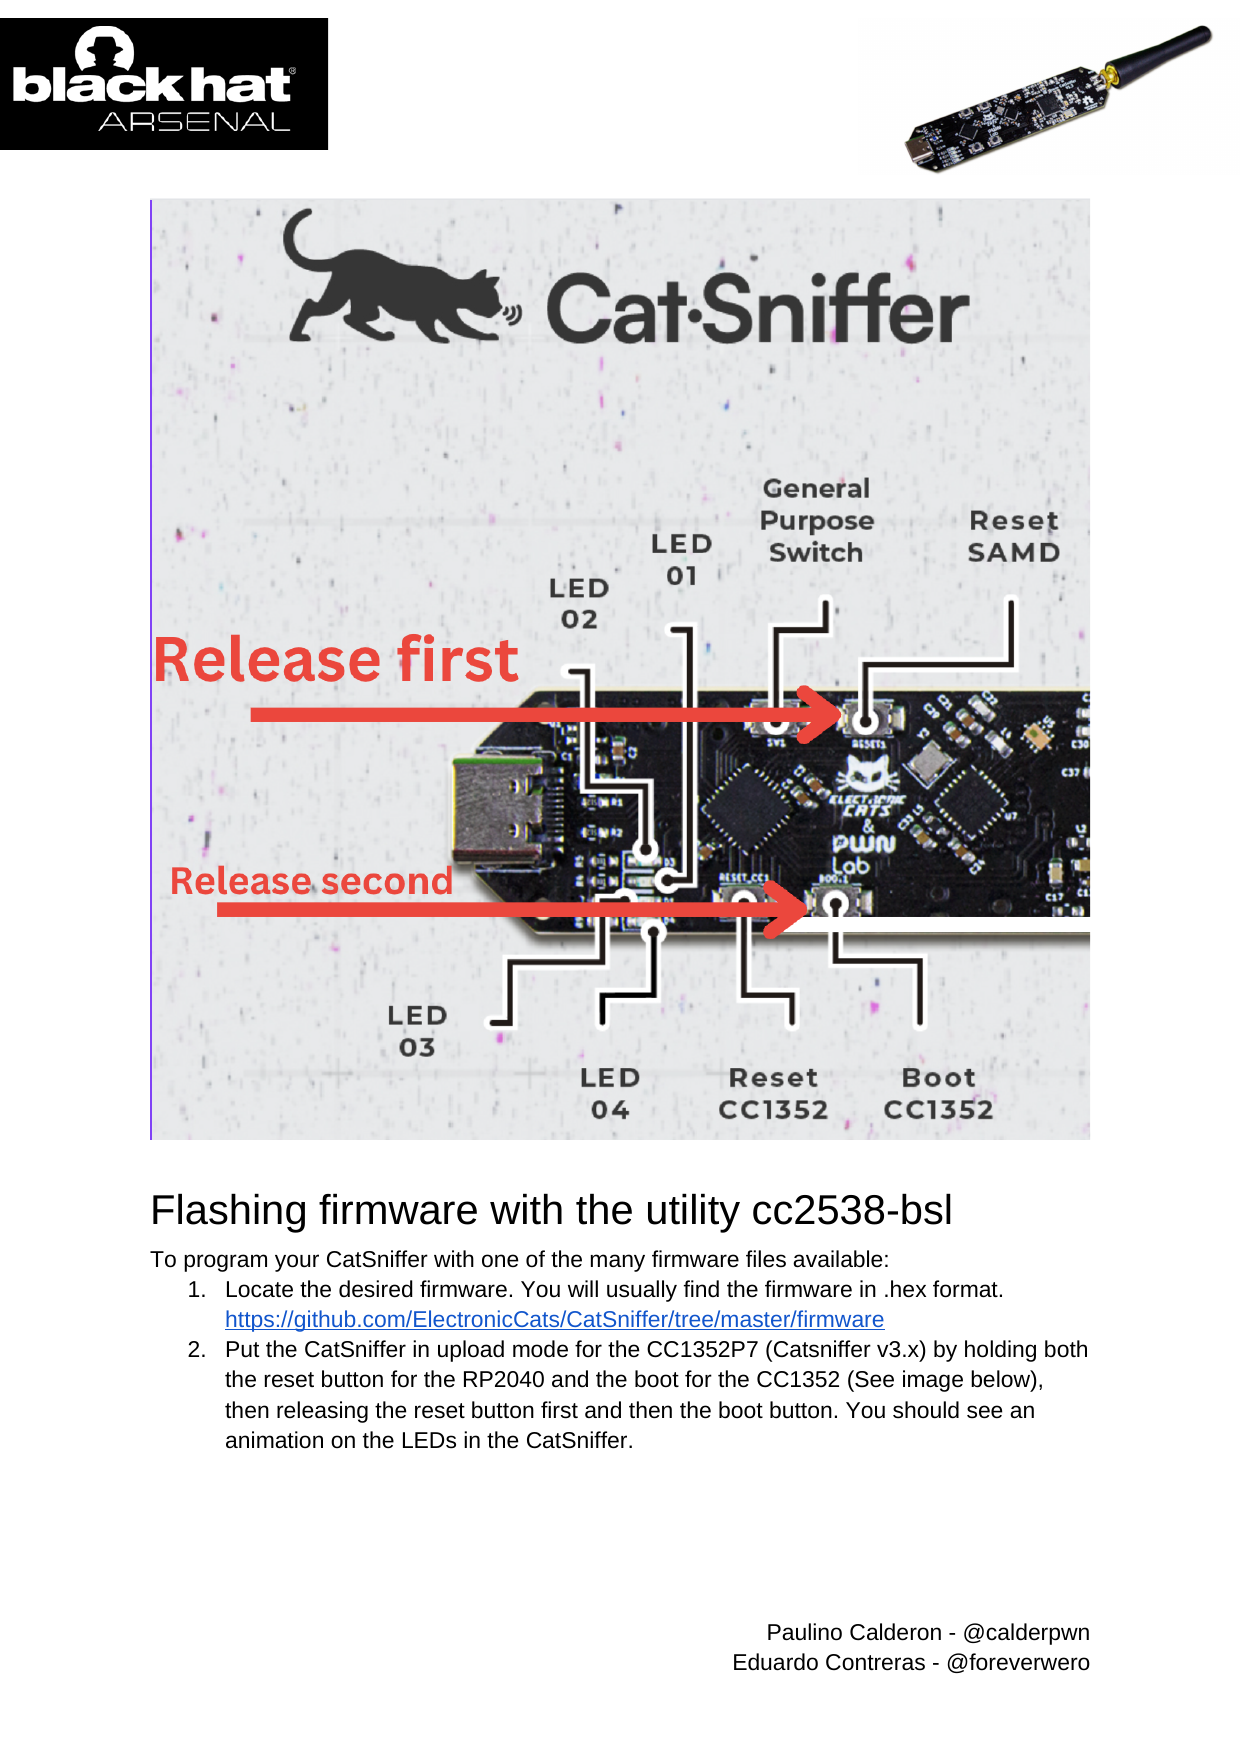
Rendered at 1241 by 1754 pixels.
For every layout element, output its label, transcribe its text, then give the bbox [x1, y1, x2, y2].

text https://github.com/ElectronicCats/CatSniffer/tree/master/firmware [225, 1306, 1090, 1332]
picture [857, 18, 1241, 175]
subtitle Flashing firmware with the utility cc2538-bsl [150, 1185, 1090, 1233]
list Put the CatSniffer in upload mode for the CC1352P7 (Catsniffer v3.x) by holding both the reset button for the RP2040 and the boot for the CC1352 (See image below), then releasing the reset button first and then the boot button. You should see an animation on the LEDs in the CatSniffer. [187, 1336, 1090, 1453]
picture [0, 18, 329, 150]
list Locate the desired firmware. You will usually find the firmware in .hex format. [187, 1276, 1090, 1302]
picture [150, 195, 1091, 1140]
text To program your CatSniffer with one of the many firmware files available: [150, 1246, 1090, 1272]
